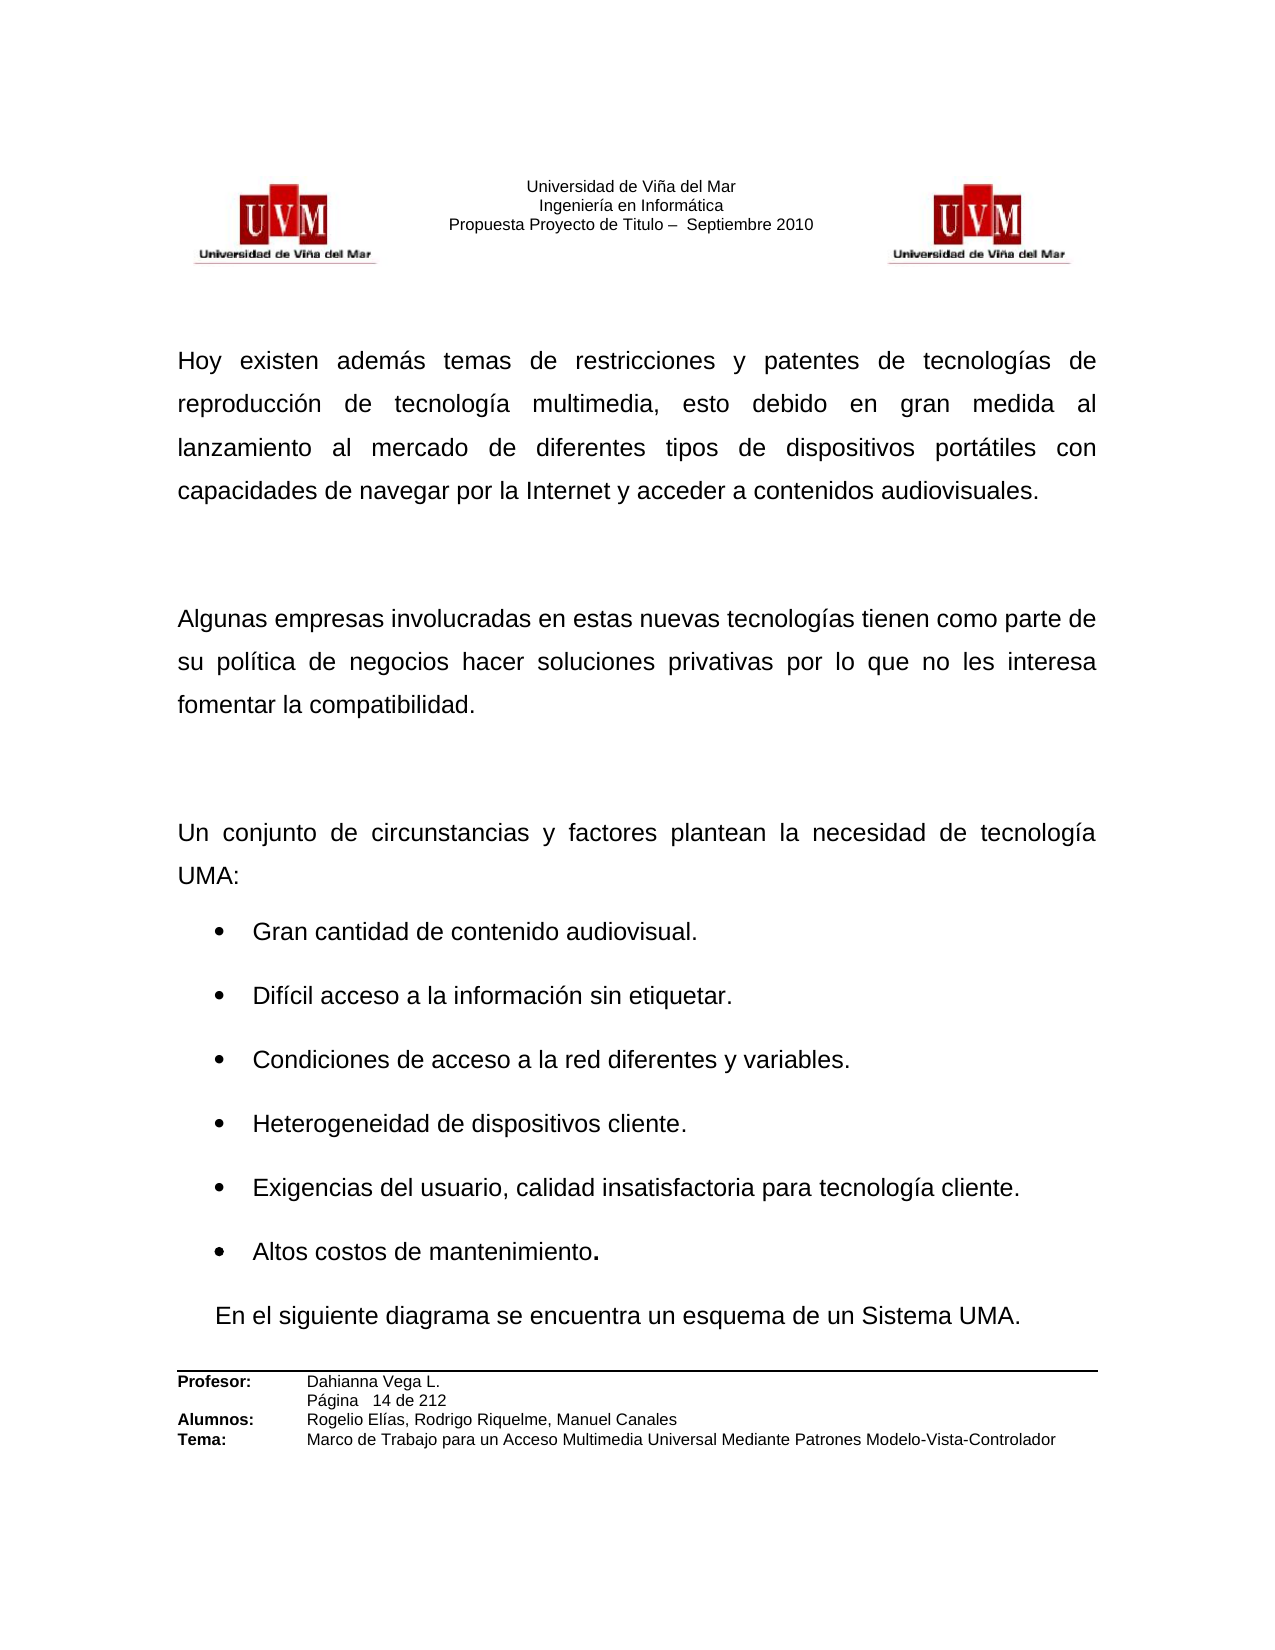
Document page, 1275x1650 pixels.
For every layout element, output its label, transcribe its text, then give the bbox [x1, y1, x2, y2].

text Hoy existen además temas de restricciones y patentes de tecnologías de reproducción de tecnología multimedia, esto debido en gran medida al lanzamiento al mercado de diferentes tipos de dispositivos portátiles con capacidades de navegar por la Internet y acceder a contenidos audiovisuales. [177, 346, 1098, 504]
list Heterogeneidad de dispositivos cliente. [215, 1109, 1098, 1138]
list Gran cantidad de contenido audiovisual. [215, 917, 1098, 945]
list En el siguiente diagrama se encuentra un esquema de un Sistema UMA. [215, 1301, 1098, 1330]
list Difícil acceso a la información sin etiquetar. [215, 981, 1098, 1009]
text Un conjunto de circunstancias y factores plantean la necesidad de tecnología UMA: [177, 818, 1098, 890]
picture [871, 176, 1084, 267]
list Altos costos de mantenimiento. [215, 1237, 1098, 1266]
list Condiciones de acceso a la red diferentes y variables. [215, 1045, 1098, 1073]
picture [177, 176, 390, 267]
list Exigencias del usuario, calidad insatisfactoria para tecnología cliente. [215, 1173, 1098, 1202]
text Algunas empresas involucradas en estas nuevas tecnologías tienen como parte de su política de negocios hacer soluciones privativas por lo que no les interesa fomentar la compatibilidad. [177, 604, 1098, 719]
